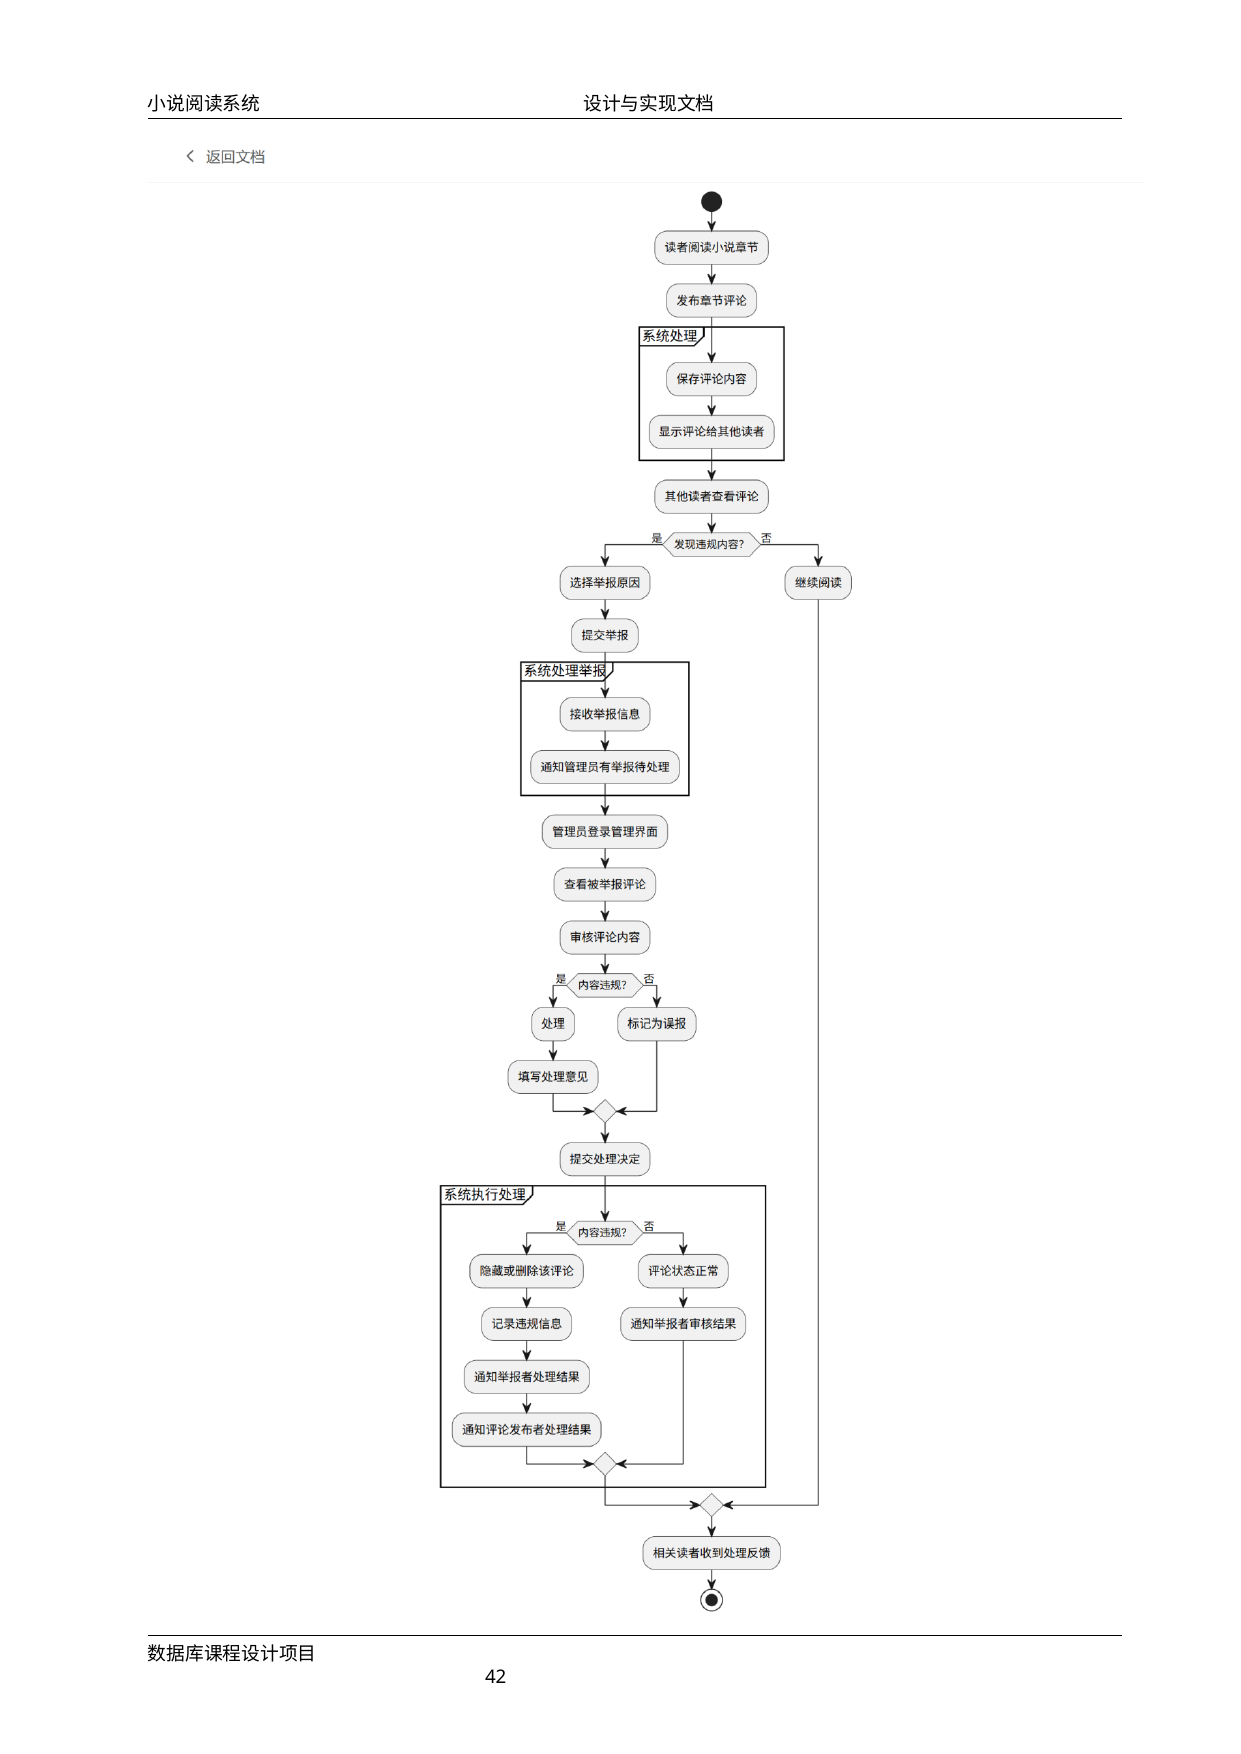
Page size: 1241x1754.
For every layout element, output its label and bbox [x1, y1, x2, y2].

picture [147, 129, 1145, 1621]
